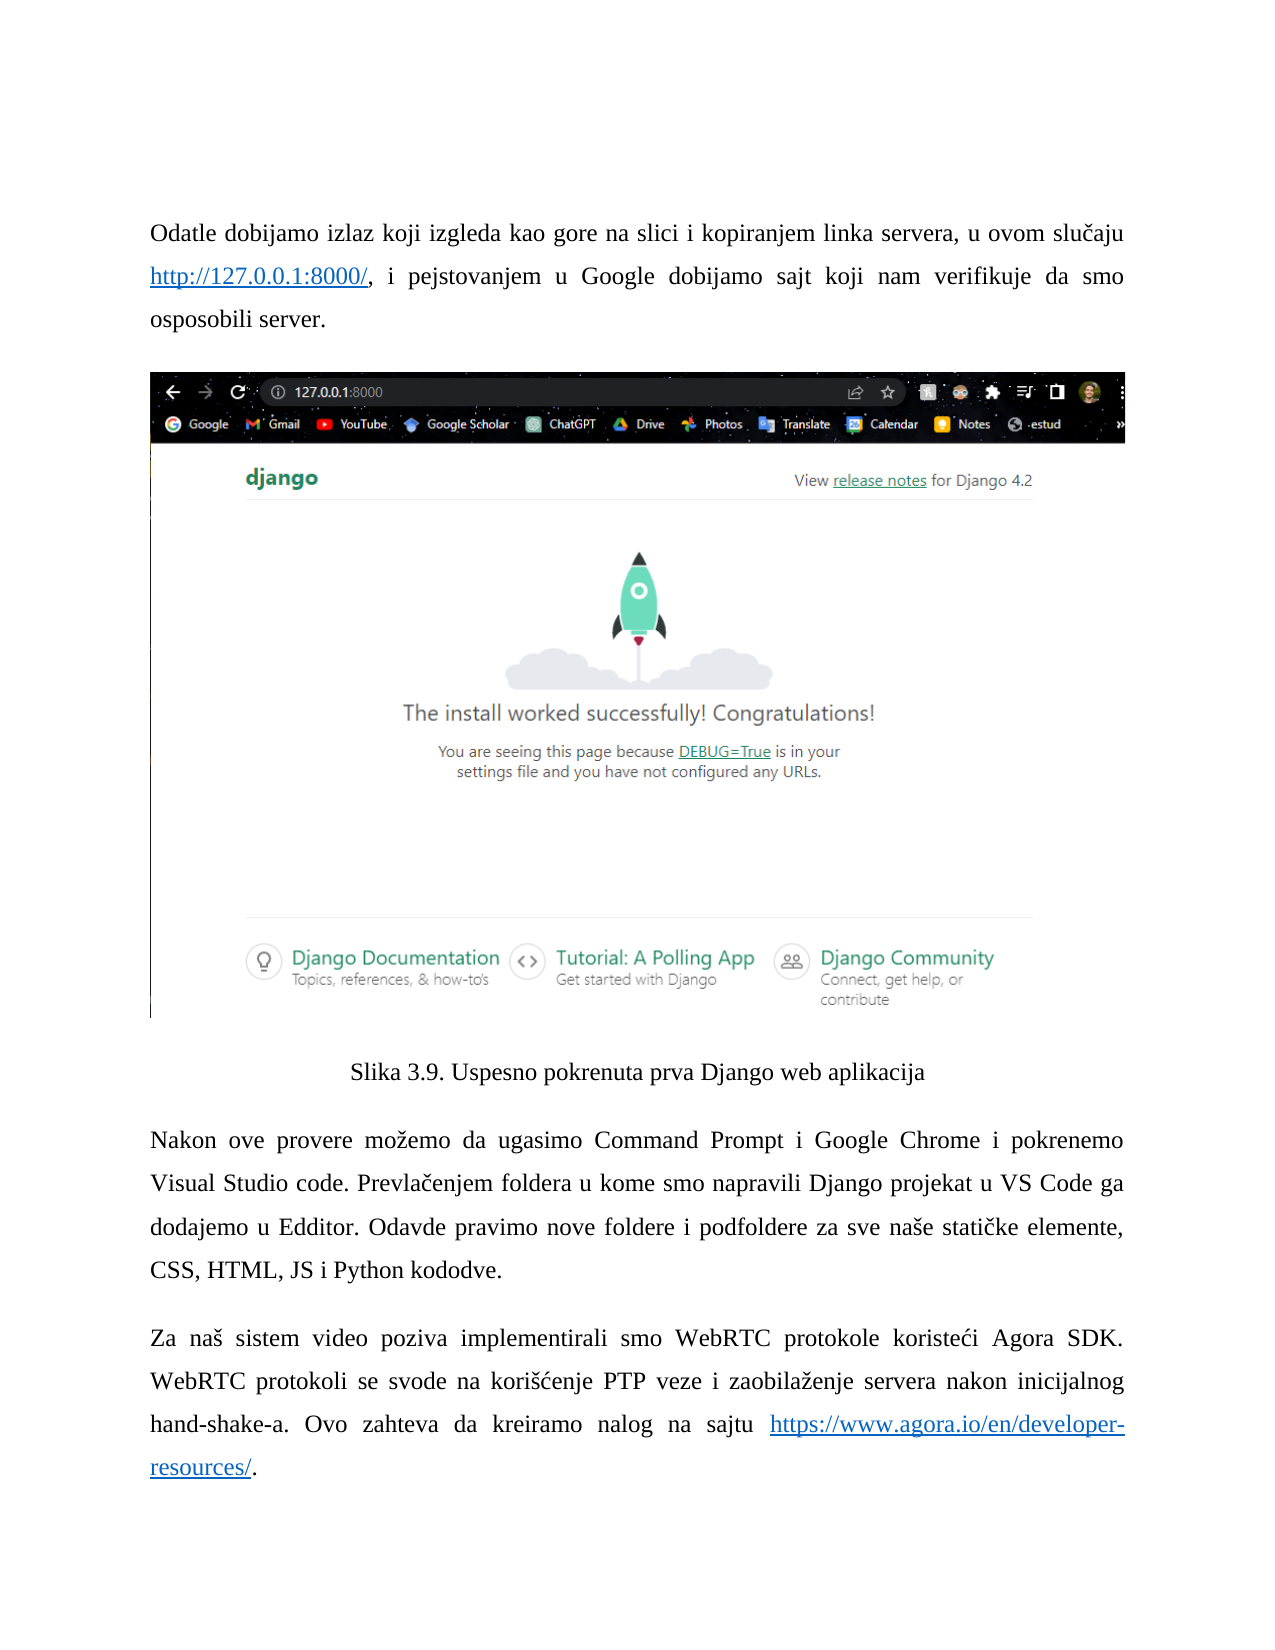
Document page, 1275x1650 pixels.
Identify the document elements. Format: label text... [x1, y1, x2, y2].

text Slika 3.9. Uspesno pokrenuta prva Django web aplikacija [150, 1057, 1125, 1086]
text Nakon ove provere možemo da ugasimo Command Prompt i Google Chrome i pokrenemo Visual Studio code. Prevlačenjem foldera u kome smo napravili Django projekat u VS Code ga dodajemo u Edditor. Odavde pravimo nove foldere i podfoldere za sve naše statičke elemente, CSS, HTML, JS i Python kododve. [150, 1125, 1125, 1283]
text Odatle dobijamo izlaz koji izgleda kao gore na slici i kopiranjem linka servera, u ovom slučaju http://127.0.0.1:8000/, i pejstovanjem u Google dobijamo sajt koji nam verifikuje da smo osposobili server. [150, 218, 1125, 333]
text Za naš sistem video poziva implementirali smo WebRTC protokole koristeći Agora SDK. WebRTC protokoli se svode na korišćenje PTP veze i zaobilaženje servera nakon inicijalnog hand-shake-a. Ovo zahteva da kreiramo nalog na sajtu https://www.agora.io/en/developer-resources/. [150, 1323, 1125, 1481]
picture [150, 372, 1125, 1018]
